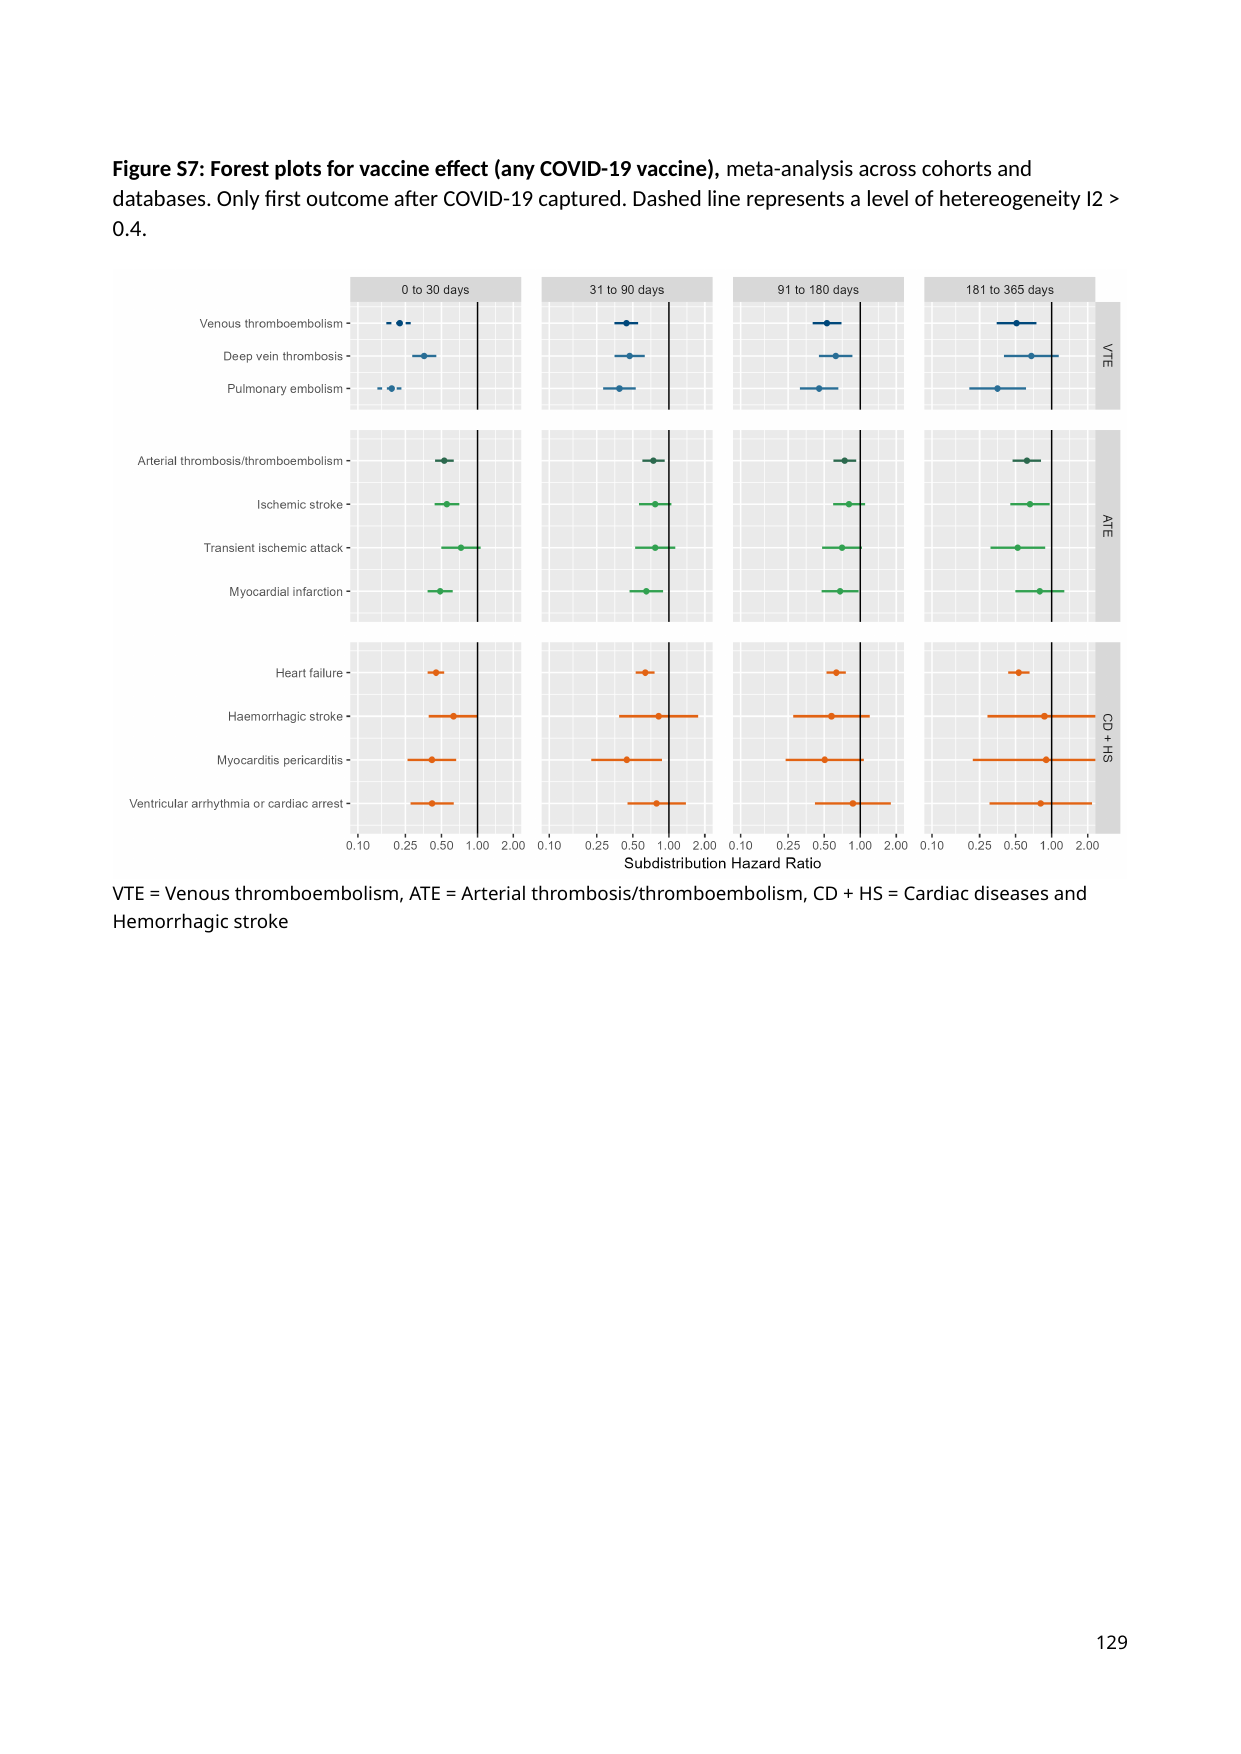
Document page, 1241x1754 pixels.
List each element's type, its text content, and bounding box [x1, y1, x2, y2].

picture [112, 269, 1128, 879]
text VTE = Venous thromboembolism, ATE = Arterial thrombosis/thromboembolism, CD + HS = Cardiac diseases and Hemorrhagic stroke [112, 879, 1128, 933]
subtitle Figure S7: Forest plots for vaccine effect (any COVID-19 vaccine), meta-analysis across cohorts and databases. Only first outcome after COVID-19 captured. Dashed line represents a level of hetereogeneity I2 > 0.4. [112, 154, 1128, 243]
